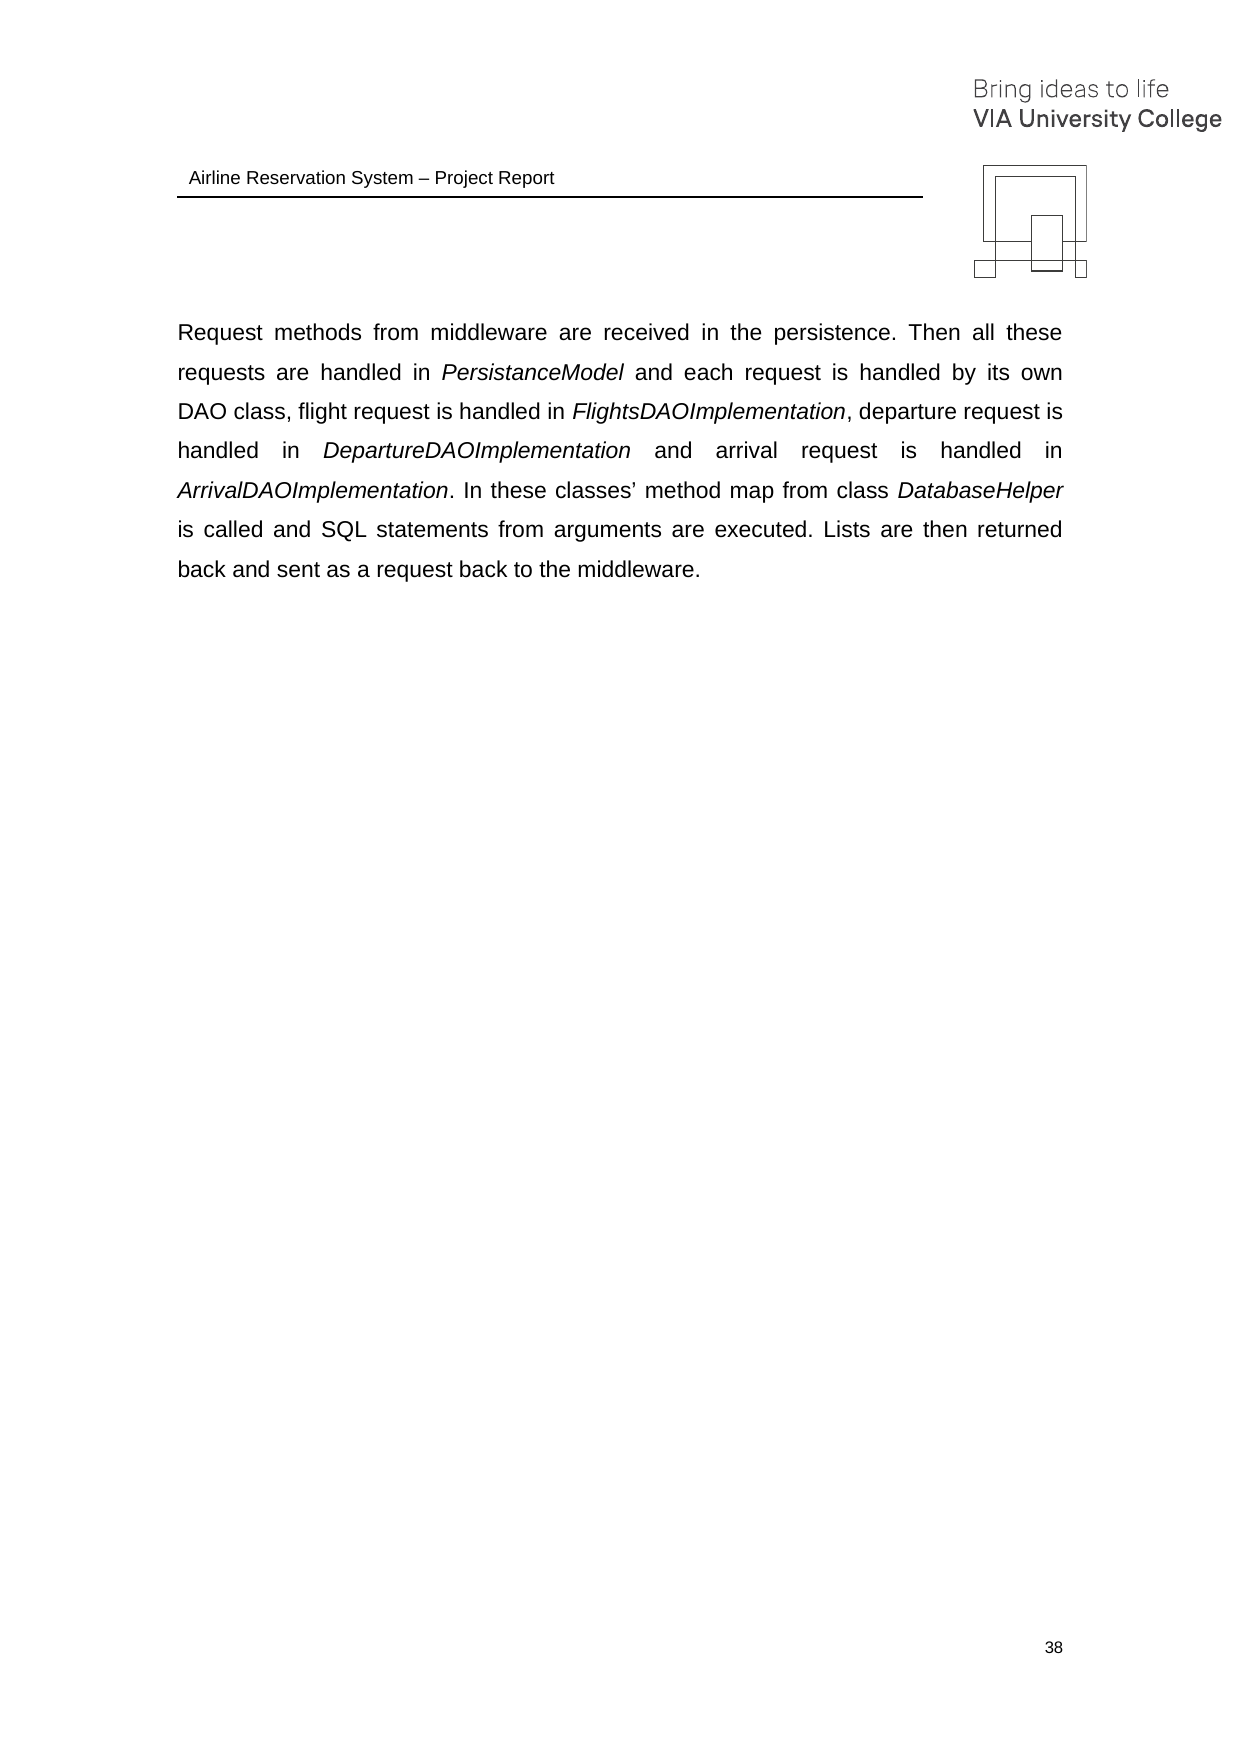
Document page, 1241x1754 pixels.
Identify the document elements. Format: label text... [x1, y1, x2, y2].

text Request methods from middleware are received in the persistence. Then all these requests are handled in PersistanceModel and each request is handled by its own DAO class, flight request is handled in FlightsDAOImplementation, departure request is handled in DepartureDAOImplementation and arrival request is handled in ArrivalDAOImplementation. In these classes’ method map from class DatabaseHelper is called and SQL statements from arguments are executed. Lists are then returned back and sent as a request back to the middleware. [177, 319, 1063, 582]
